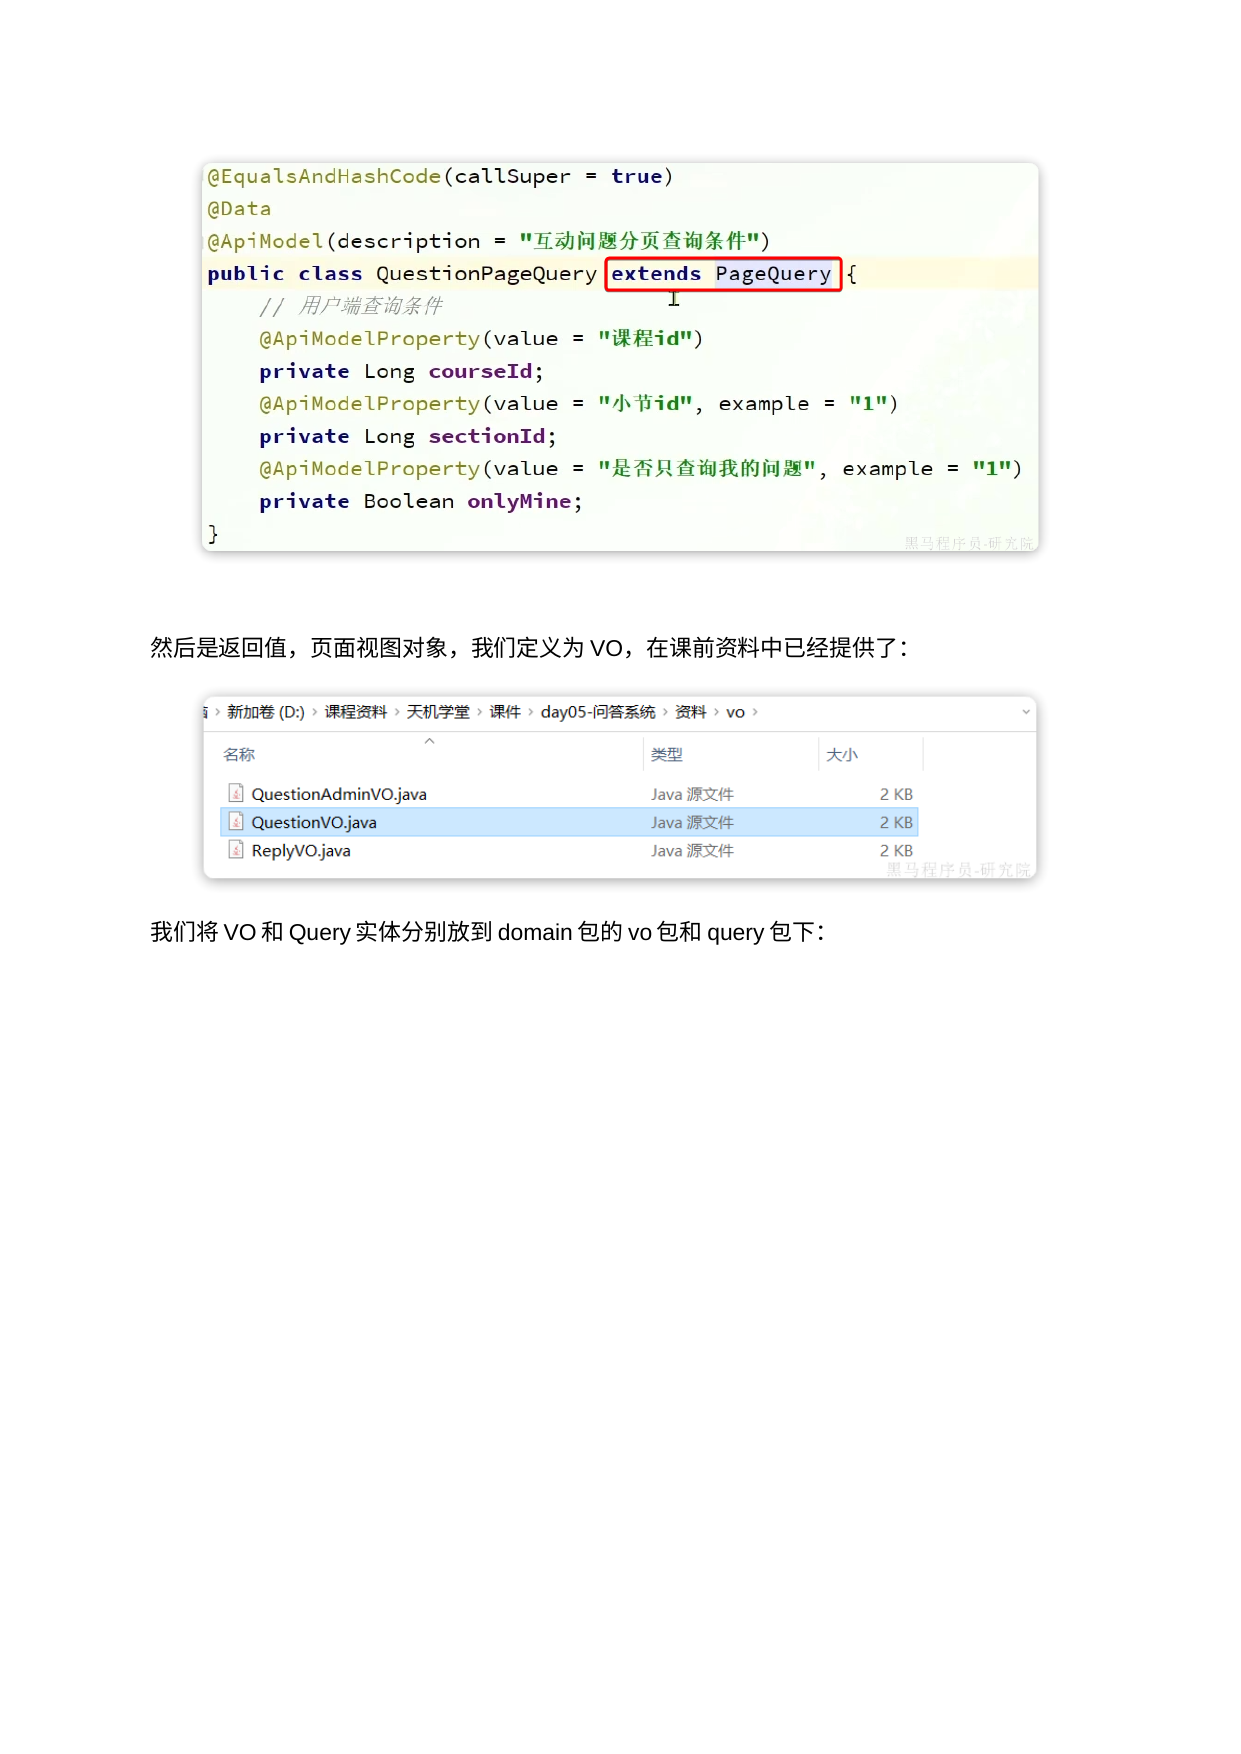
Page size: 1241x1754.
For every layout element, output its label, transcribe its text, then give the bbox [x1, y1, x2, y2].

text 然后是返回值，页面视图对象，我们定义为VO，在课前资料中已经提供了： [150, 630, 1090, 663]
text 我们将VO和Query实体分别放到domain包的vo包和query包下： [150, 914, 1090, 947]
picture [188, 150, 1052, 566]
picture [188, 682, 1052, 896]
